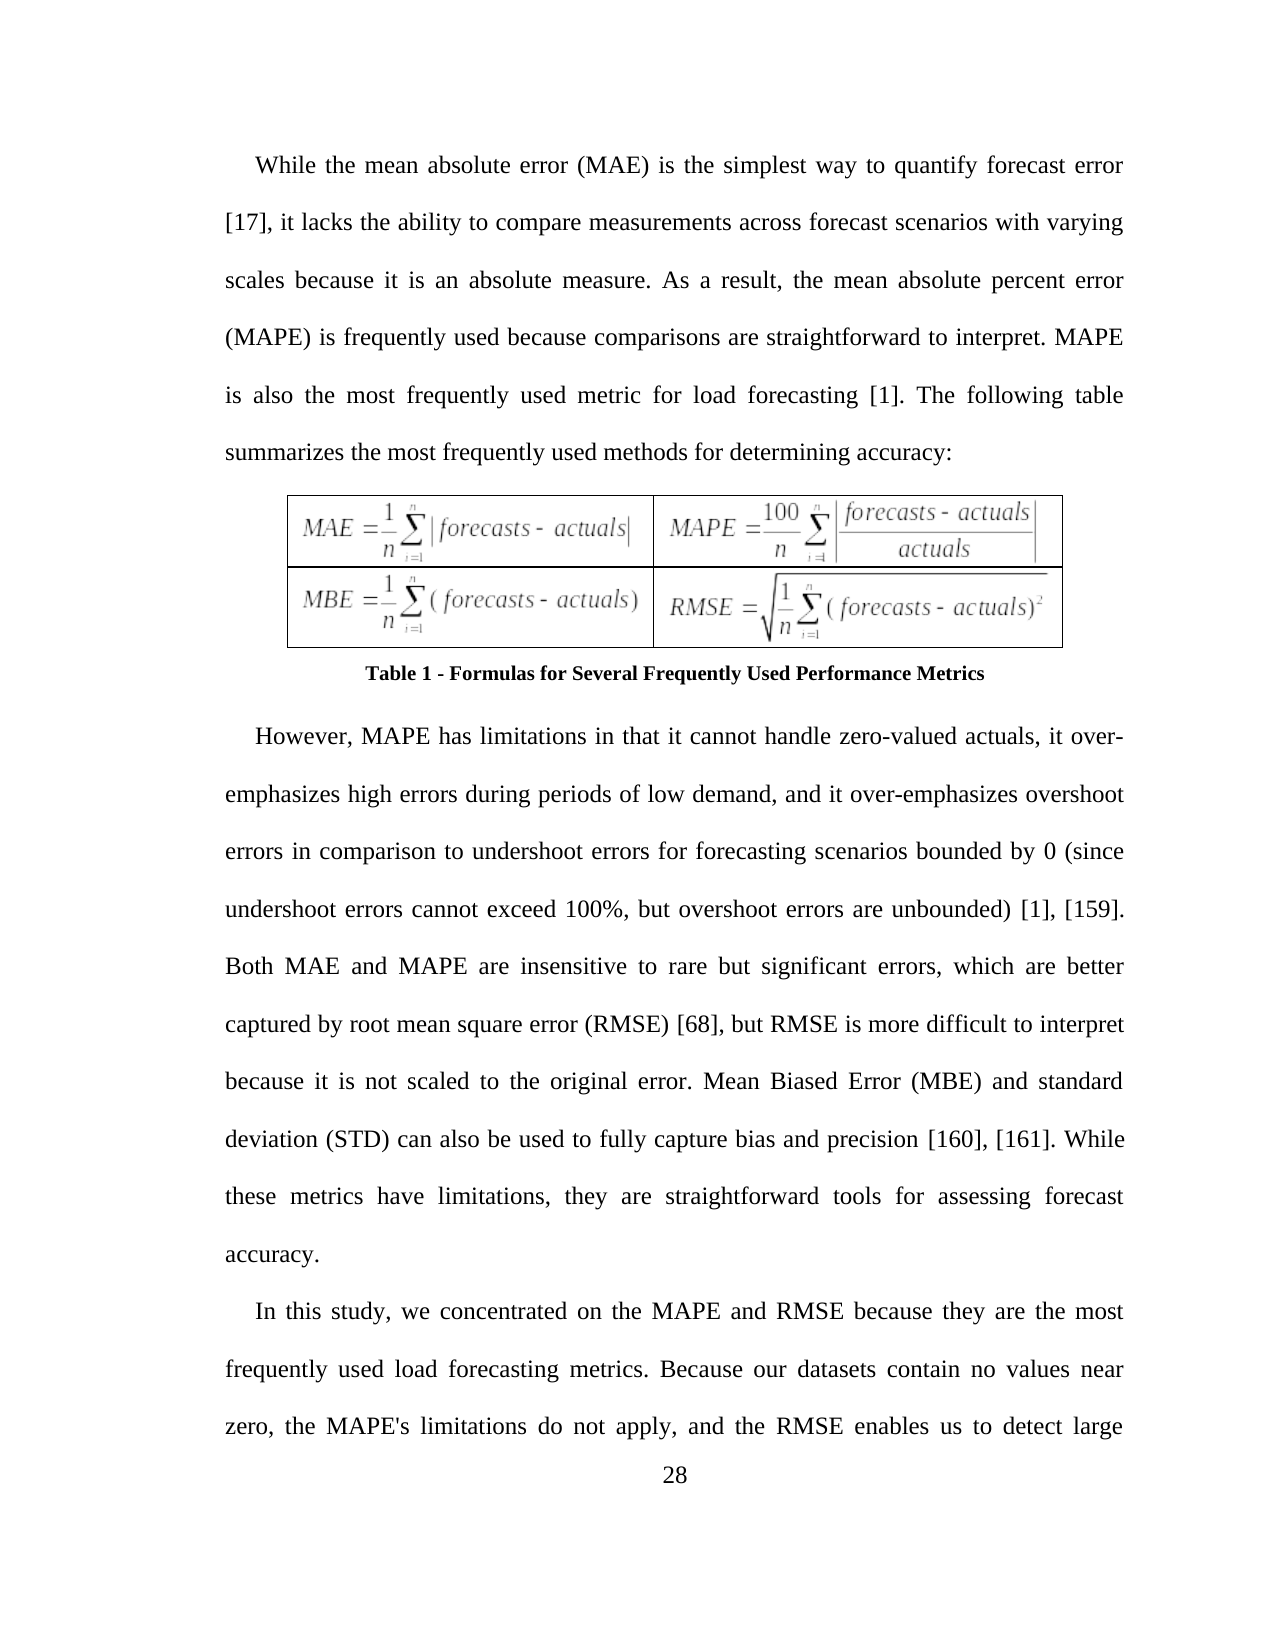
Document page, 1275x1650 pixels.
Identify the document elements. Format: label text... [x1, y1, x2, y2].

text However, MAPE has limitations in that it cannot handle zero-valued actuals, it over-emphasizes high errors during periods of low demand, and it over-emphasizes overshoot errors in comparison to undershoot errors for forecasting scenarios bounded by 0 (since undershoot errors cannot exceed 100%, but overshoot errors are unbounded) [1], [159]. Both MAE and MAPE are insensitive to rare but significant errors, which are better captured by root mean square error (RMSE) [68], but RMSE is more difficult to interpret because it is not scaled to the original error. Mean Biased Error (MBE) and standard deviation (STD) can also be used to fully capture bias and precision [160], [161]. While these metrics have limitations, they are straightforward tools for assessing forecast accuracy. [225, 721, 1125, 1267]
table_cell [288, 568, 653, 647]
text Table 1 - Formulas for Several Frequently Used Performance Metrics [225, 661, 1125, 685]
table_header [288, 496, 653, 566]
text While the mean absolute error (MAE) is the simplest way to quantify forecast error [17], it lacks the ability to compare measurements across forecast scenarios with varying scales because it is an absolute measure. As a result, the mean absolute percent error (MAPE) is frequently used because comparisons are straightforward to interpret. MAPE is also the most frequently used metric for load forecasting [1]. The following table summarizes the most frequently used methods for determining accuracy: [225, 150, 1125, 466]
table_cell [654, 568, 1062, 647]
table_header [654, 496, 1062, 566]
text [225, 1296, 1125, 1440]
